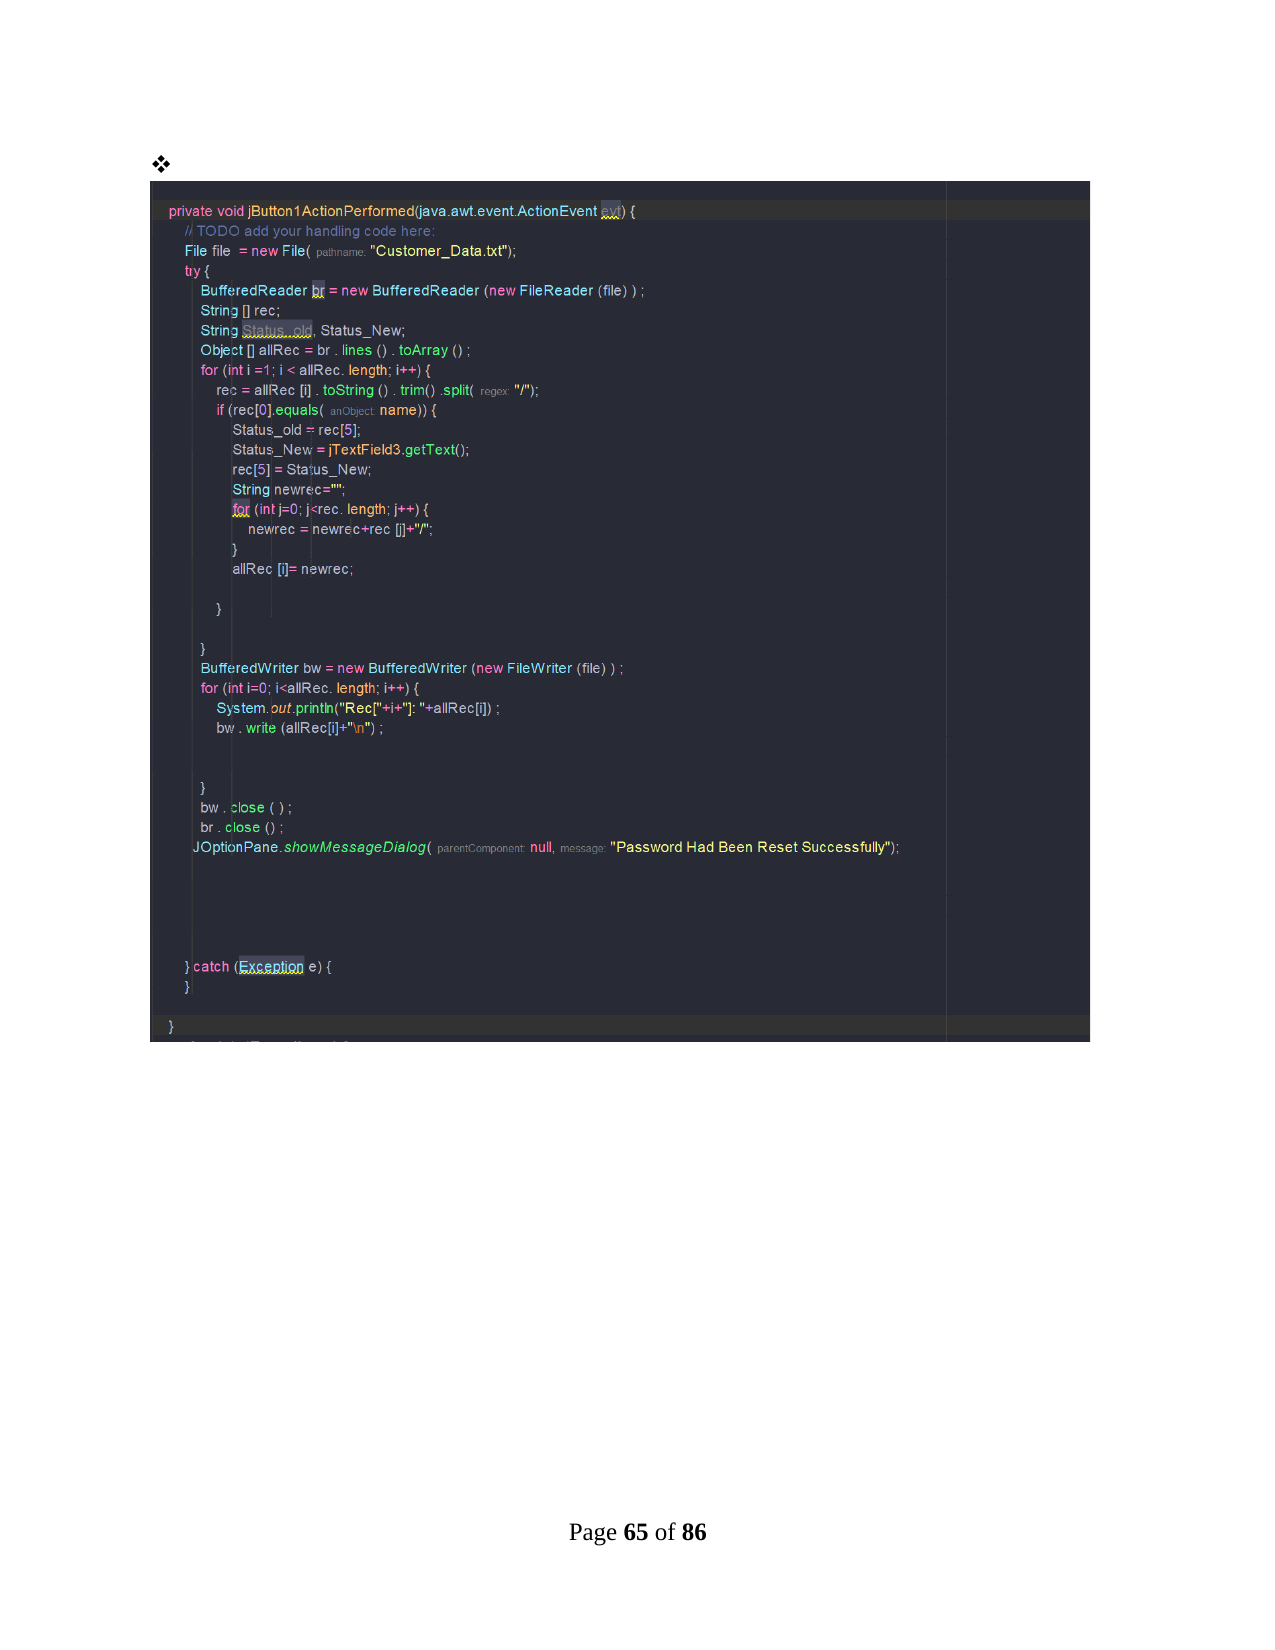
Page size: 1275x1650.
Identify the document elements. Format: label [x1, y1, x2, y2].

picture [150, 181, 1091, 1042]
